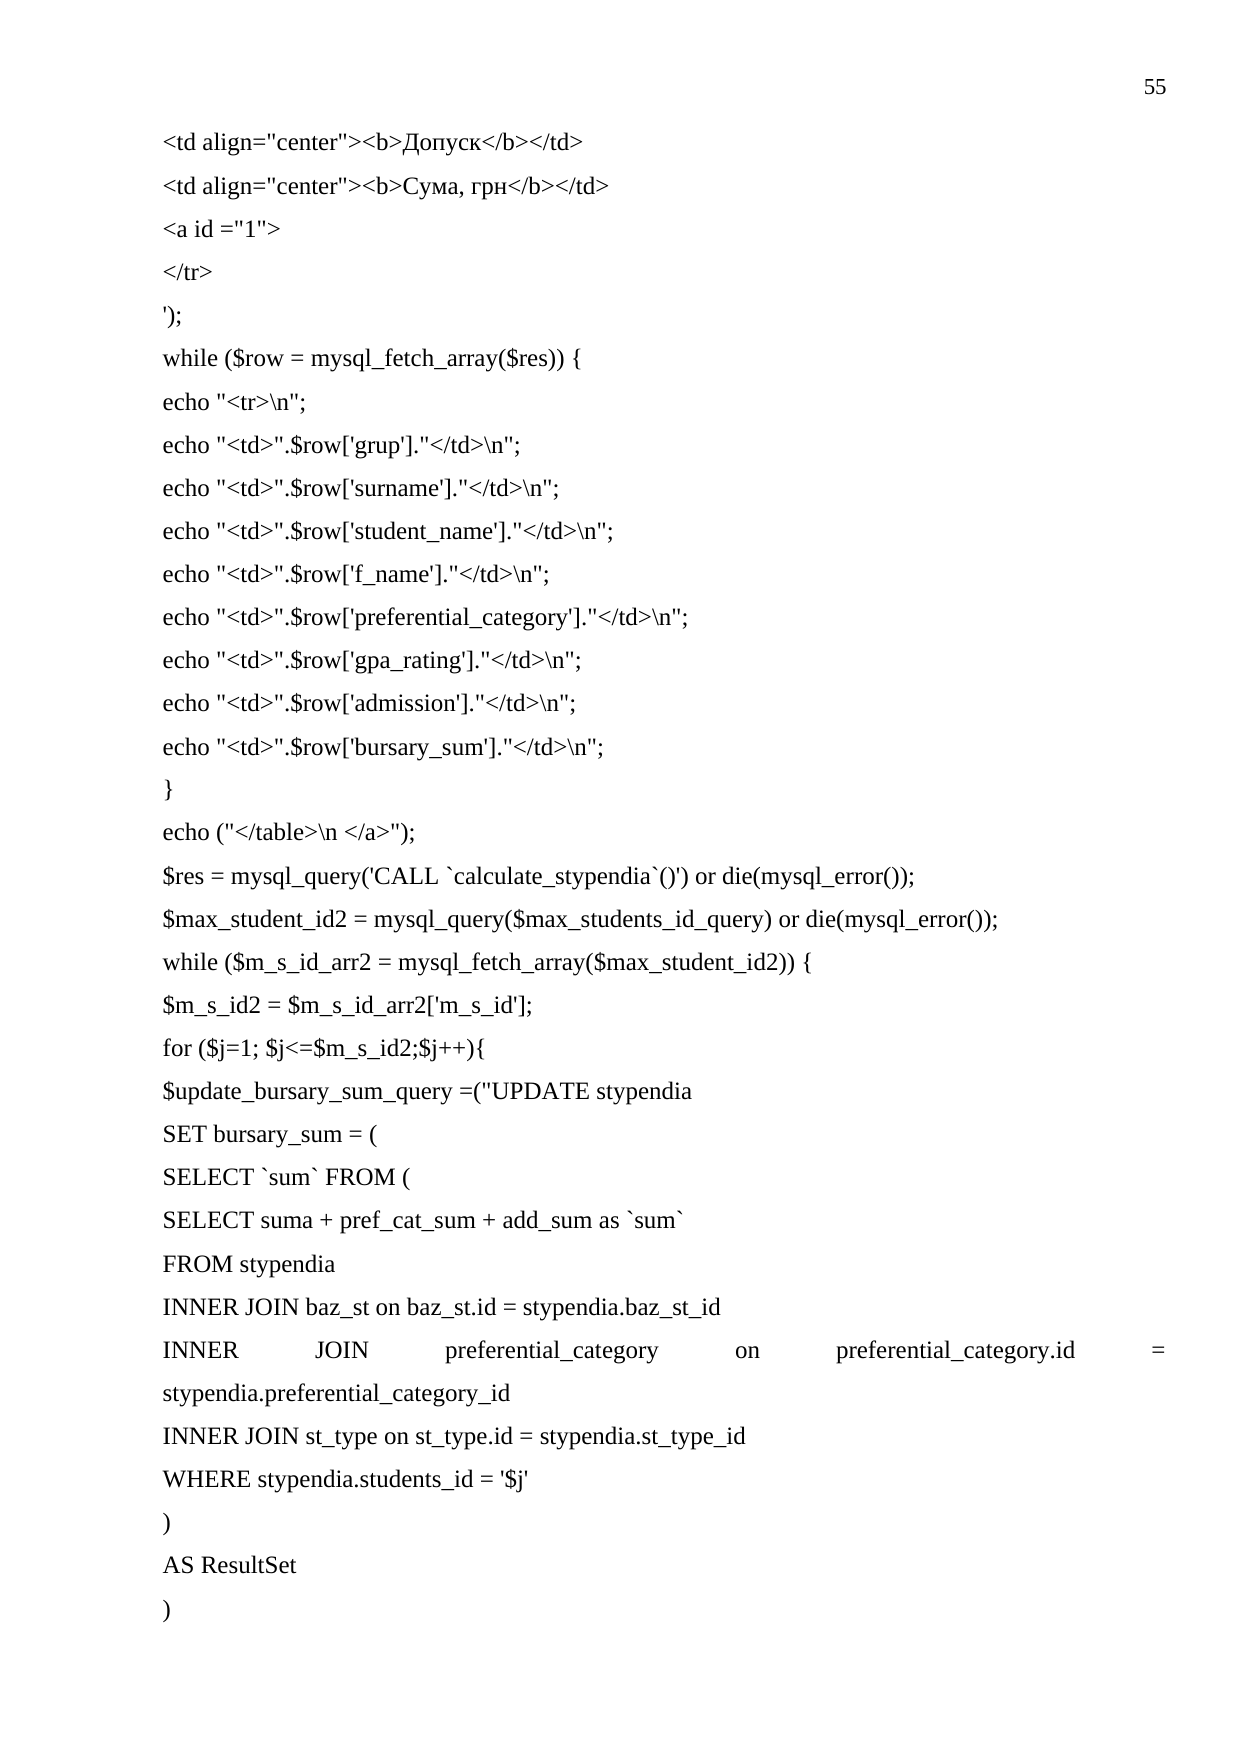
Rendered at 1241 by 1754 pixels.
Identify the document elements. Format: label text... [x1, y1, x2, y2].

text </tr> '); [162, 257, 214, 329]
text echo ("</table>\n </a>"); [162, 817, 1221, 846]
text INNER JOIN preferential_category on preferential_category.id = stypendia.preferential_category_id [162, 1335, 1166, 1407]
text SELECT suma + pref_cat_sum + add_sum as `sum` FROM stypendia [162, 1206, 686, 1278]
text <td align="center"><b>Сума, грн</b></td> [162, 171, 1221, 200]
text } [162, 775, 1221, 803]
text <a id ="1"> [162, 214, 1221, 243]
text while ($row = mysql_fetch_array($res)) { echo "<tr>\n"; [162, 343, 584, 415]
text $res = mysql_query('CALL `calculate_stypendia`()') or die(mysql_error()); [162, 861, 1221, 890]
text echo "<td>".$row['grup']."</td>\n"; echo "<td>".$row['surname']."</td>\n"; [162, 430, 561, 502]
text INNER JOIN st_type on st_type.id = stypendia.st_type_id WHERE stypendia.students_id = '$j' [162, 1421, 748, 1493]
text AS ResultSet [162, 1550, 1221, 1579]
text <td align="center"><b>Допуск</b></td> [162, 127, 1221, 156]
text echo "<td>".$row['admission']."</td>\n"; echo "<td>".$row['bursary_sum']."</td>\n"; [162, 688, 606, 760]
text $update_bursary_sum_query =("UPDATE stypendia SET bursary_sum = ( [162, 1076, 694, 1148]
text echo "<td>".$row['student_name']."</td>\n"; echo "<td>".$row['f_name']."</td>\n"; [162, 516, 615, 588]
text INNER JOIN baz_st on baz_st.id = stypendia.baz_st_id [162, 1292, 1221, 1321]
text ) [162, 1594, 1221, 1623]
text $max_student_id2 = mysql_query($max_students_id_query) or die(mysql_error()); while ($m_s_id_arr2 = mysql_fetch_array($max_student_id2)) { [162, 904, 1000, 976]
text SELECT `sum` FROM ( [162, 1163, 1221, 1191]
text ) [162, 1508, 1221, 1536]
text $m_s_id2 = $m_s_id_arr2['m_s_id']; for ($j=1; $j<=$m_s_id2;$j++){ [162, 990, 534, 1062]
text echo "<td>".$row['preferential_category']."</td>\n"; echo "<td>".$row['gpa_rating']."</td>\n"; [162, 602, 690, 674]
